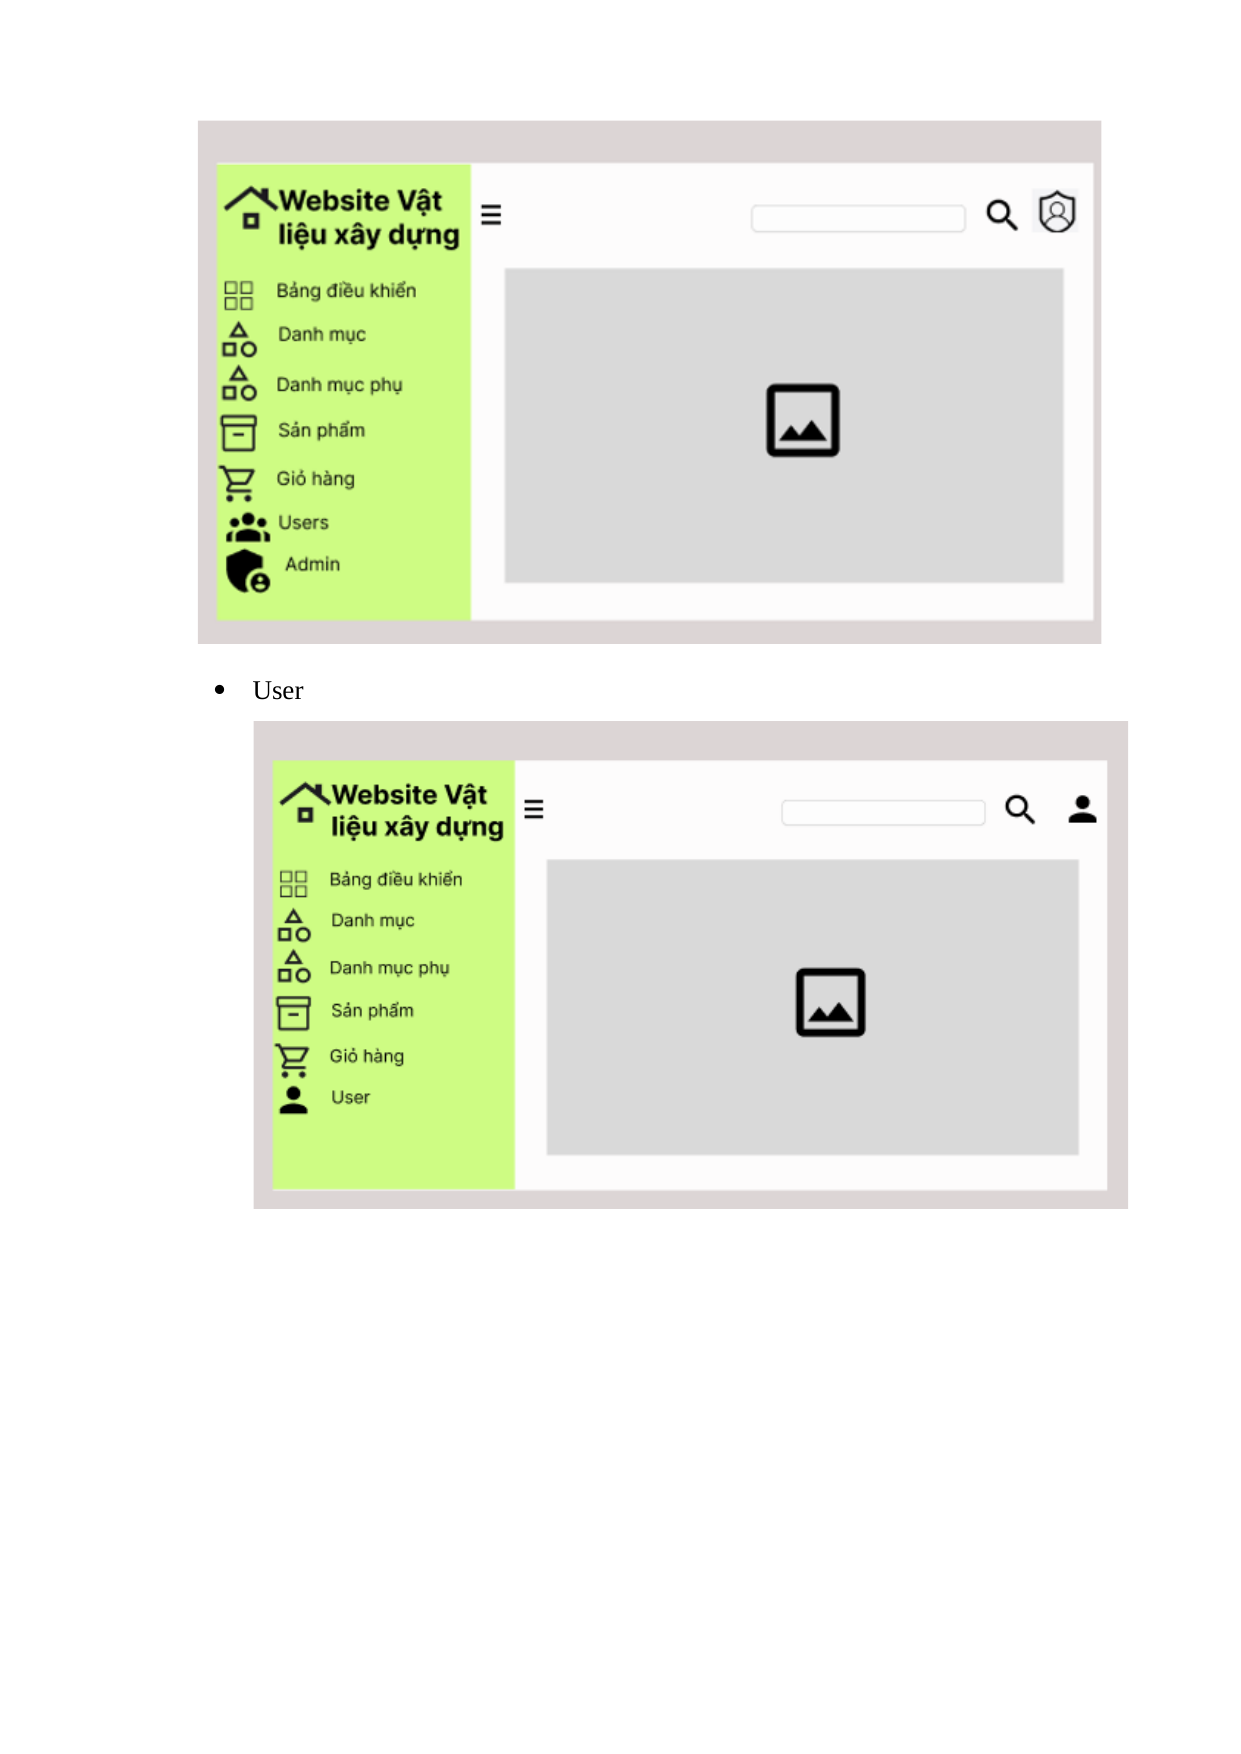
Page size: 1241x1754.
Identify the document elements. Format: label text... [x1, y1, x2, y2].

picture [197, 118, 1102, 644]
picture [253, 721, 1129, 1209]
list User [215, 674, 1122, 706]
